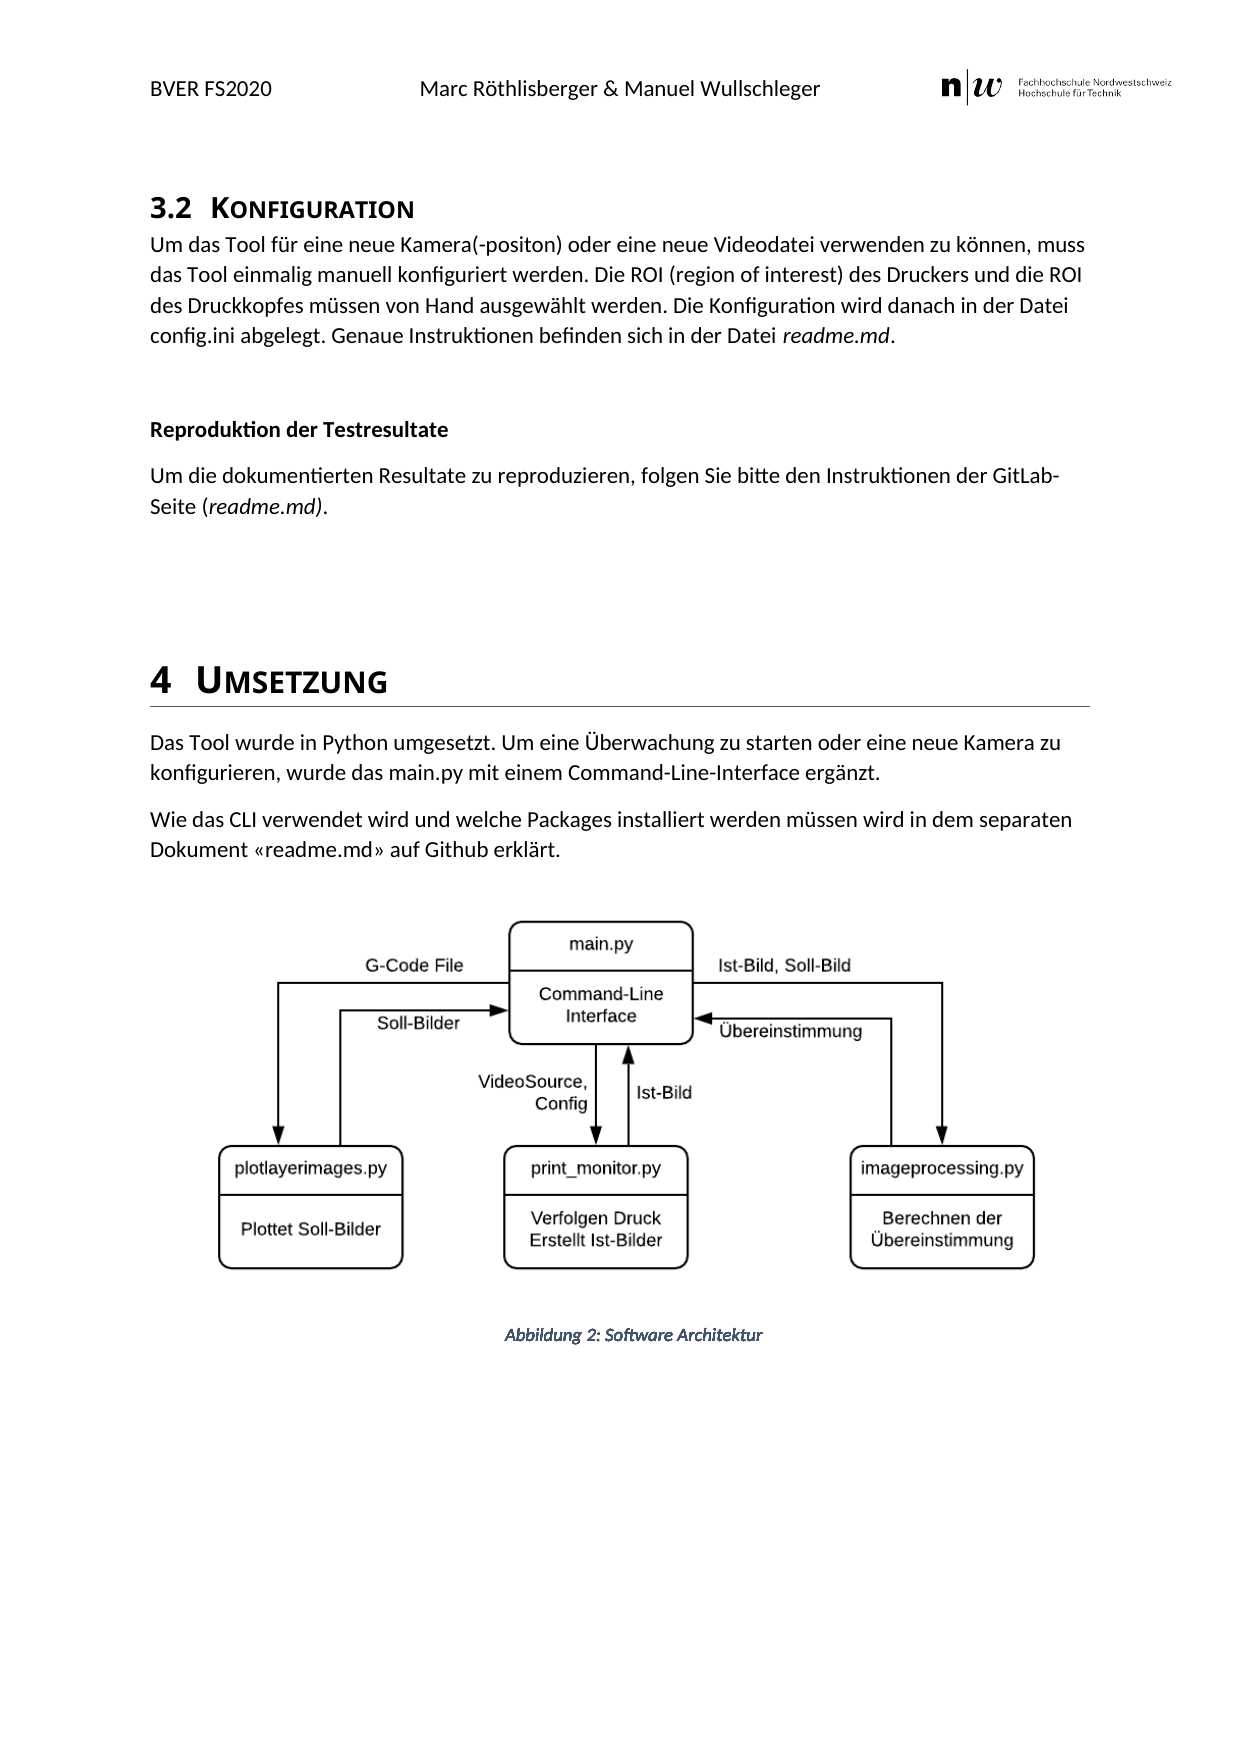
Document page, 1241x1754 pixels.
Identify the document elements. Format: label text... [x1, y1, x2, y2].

text Um die dokumentierten Resultate zu reproduzieren, folgen Sie bitte den Instruktionen der GitLab-Seite (readme.md). [150, 462, 1090, 520]
picture [156, 882, 1097, 1308]
text Das Tool wurde in Python umgesetzt. Um eine Überwachung zu starten oder eine neue Kamera zu konfigurieren, wurde das main.py mit einem Command-Line-Interface ergänzt. [150, 728, 1090, 786]
text Reproduktion der Testresultate [150, 415, 1090, 443]
text Wie das CLI verwendet wird und welche Packages installiert werden müssen wird in dem separaten Dokument «readme.md» auf Github erklärt. [150, 805, 1090, 863]
subtitle Umsetzung [150, 653, 1090, 706]
text Um das Tool für eine neue Kamera(-positon) oder eine neue Videodatei verwenden zu können, muss das Tool einmalig manuell konfiguriert werden. Die ROI (region of interest) des Druckers und die ROI des Druckkopfes müssen von Hand ausgewählt werden. Die Konfiguration wird danach in der Datei config.ini abgelegt. Genaue Instruktionen befinden sich in der Datei readme.md. [150, 230, 1090, 349]
picture [922, 61, 1189, 118]
subtitle Konfiguration [150, 187, 1090, 227]
